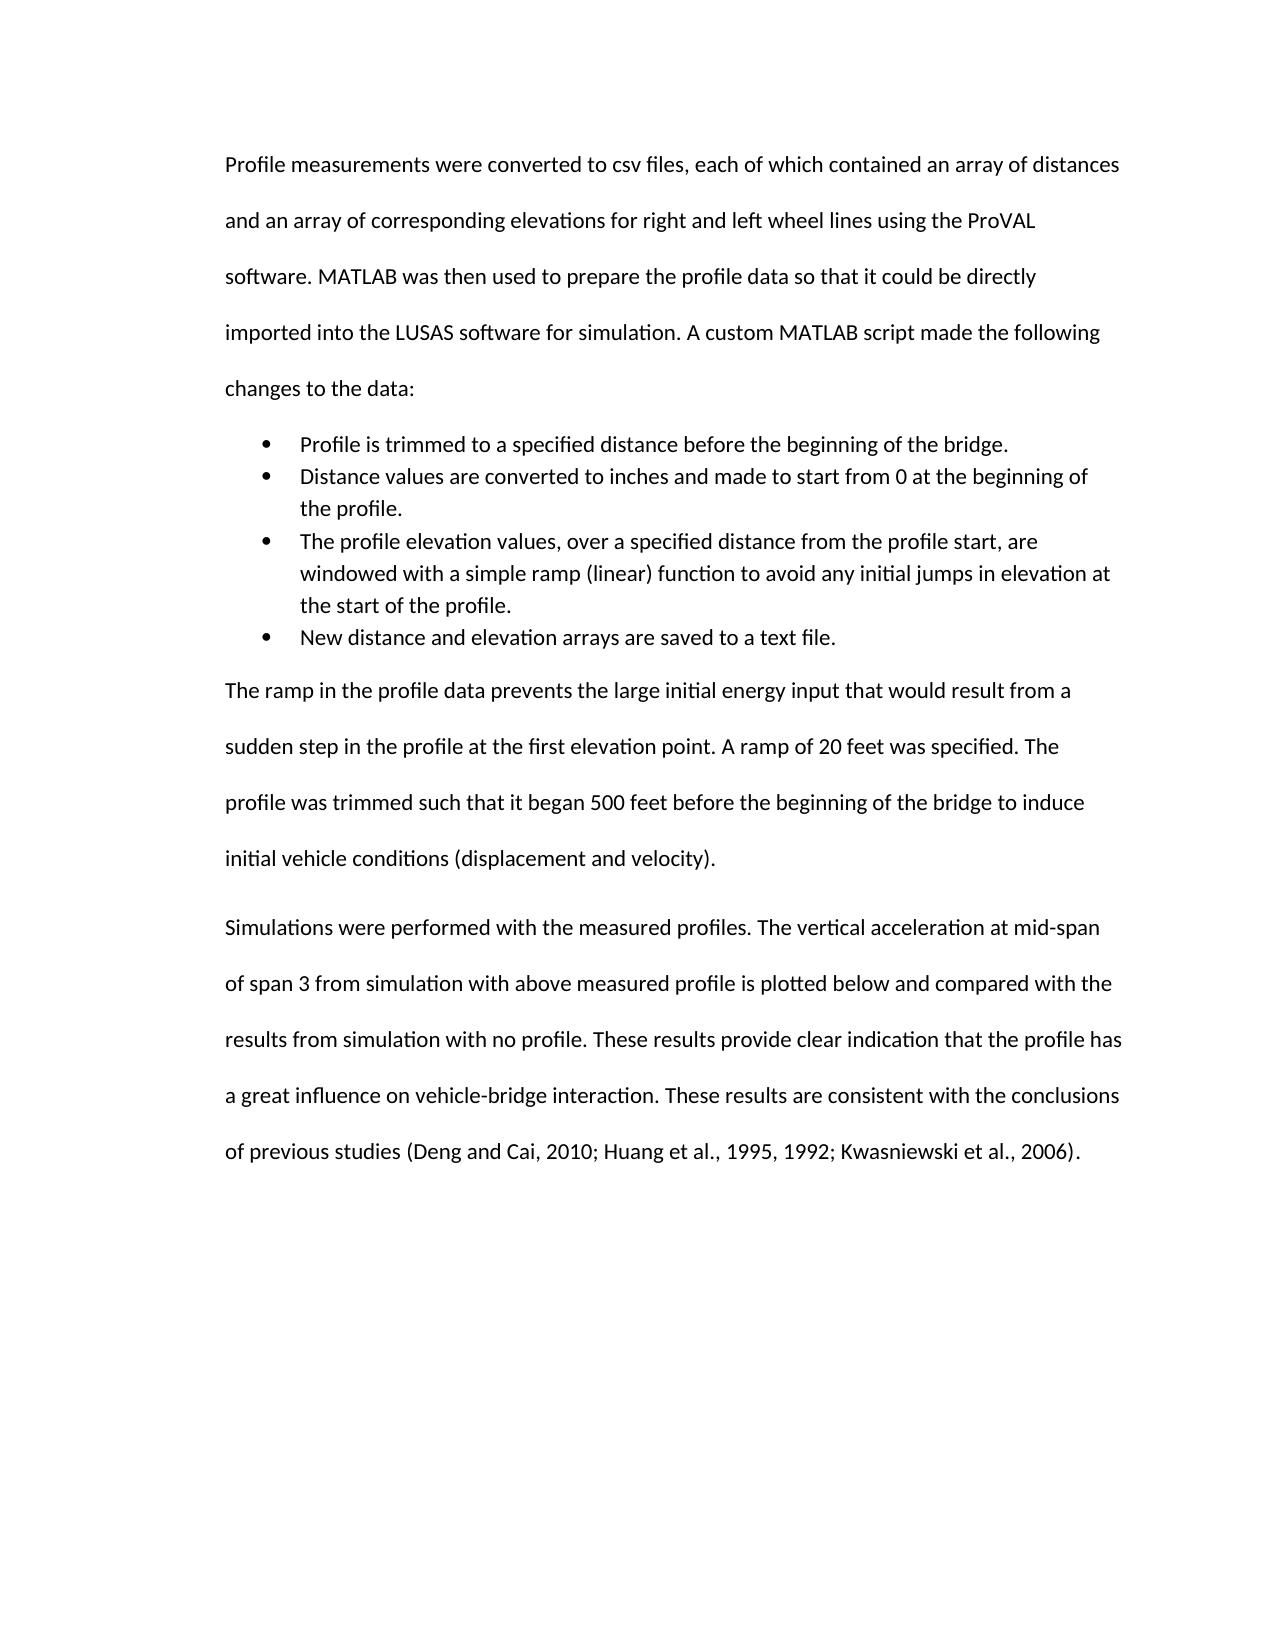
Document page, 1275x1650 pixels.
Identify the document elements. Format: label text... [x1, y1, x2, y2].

text The ramp in the profile data prevents the large initial energy input that would result from a sudden step in the profile at the first elevation point. A ramp of 20 feet was specified. The profile was trimmed such that it began 500 feet before the beginning of the bridge to induce initial vehicle conditions (displacement and velocity). [225, 676, 1125, 872]
text Profile measurements were converted to csv files, each of which contained an array of distances and an array of corresponding elevations for right and left wheel lines using the ProVAL software. MATLAB was then used to prepare the profile data so that it could be directly imported into the LUSAS software for simulation. A custom MATLAB script made the following changes to the data: [225, 150, 1125, 402]
list Distance values are converted to inches and made to start from 0 at the beginning of the profile. [262, 462, 1125, 523]
list Profile is trimmed to a specified distance before the beginning of the bridge. [262, 430, 1125, 458]
text Simulations were performed with the measured profiles. The vertical acceleration at mid-span of span 3 from simulation with above measured profile is plotted below and compared with the results from simulation with no profile. These results provide clear indication that the profile has a great influence on vehicle-bridge interaction. These results are consistent with the conclusions of previous studies (Deng and Cai, 2010; Huang et al., 1995, 1992; Kwasniewski et al., 2006). [225, 913, 1125, 1165]
list The profile elevation values, over a specified distance from the profile start, are windowed with a simple ramp (linear) function to avoid any initial jumps in elevation at the start of the profile. [262, 527, 1125, 619]
list New distance and elevation arrays are saved to a text file. [262, 623, 1125, 651]
